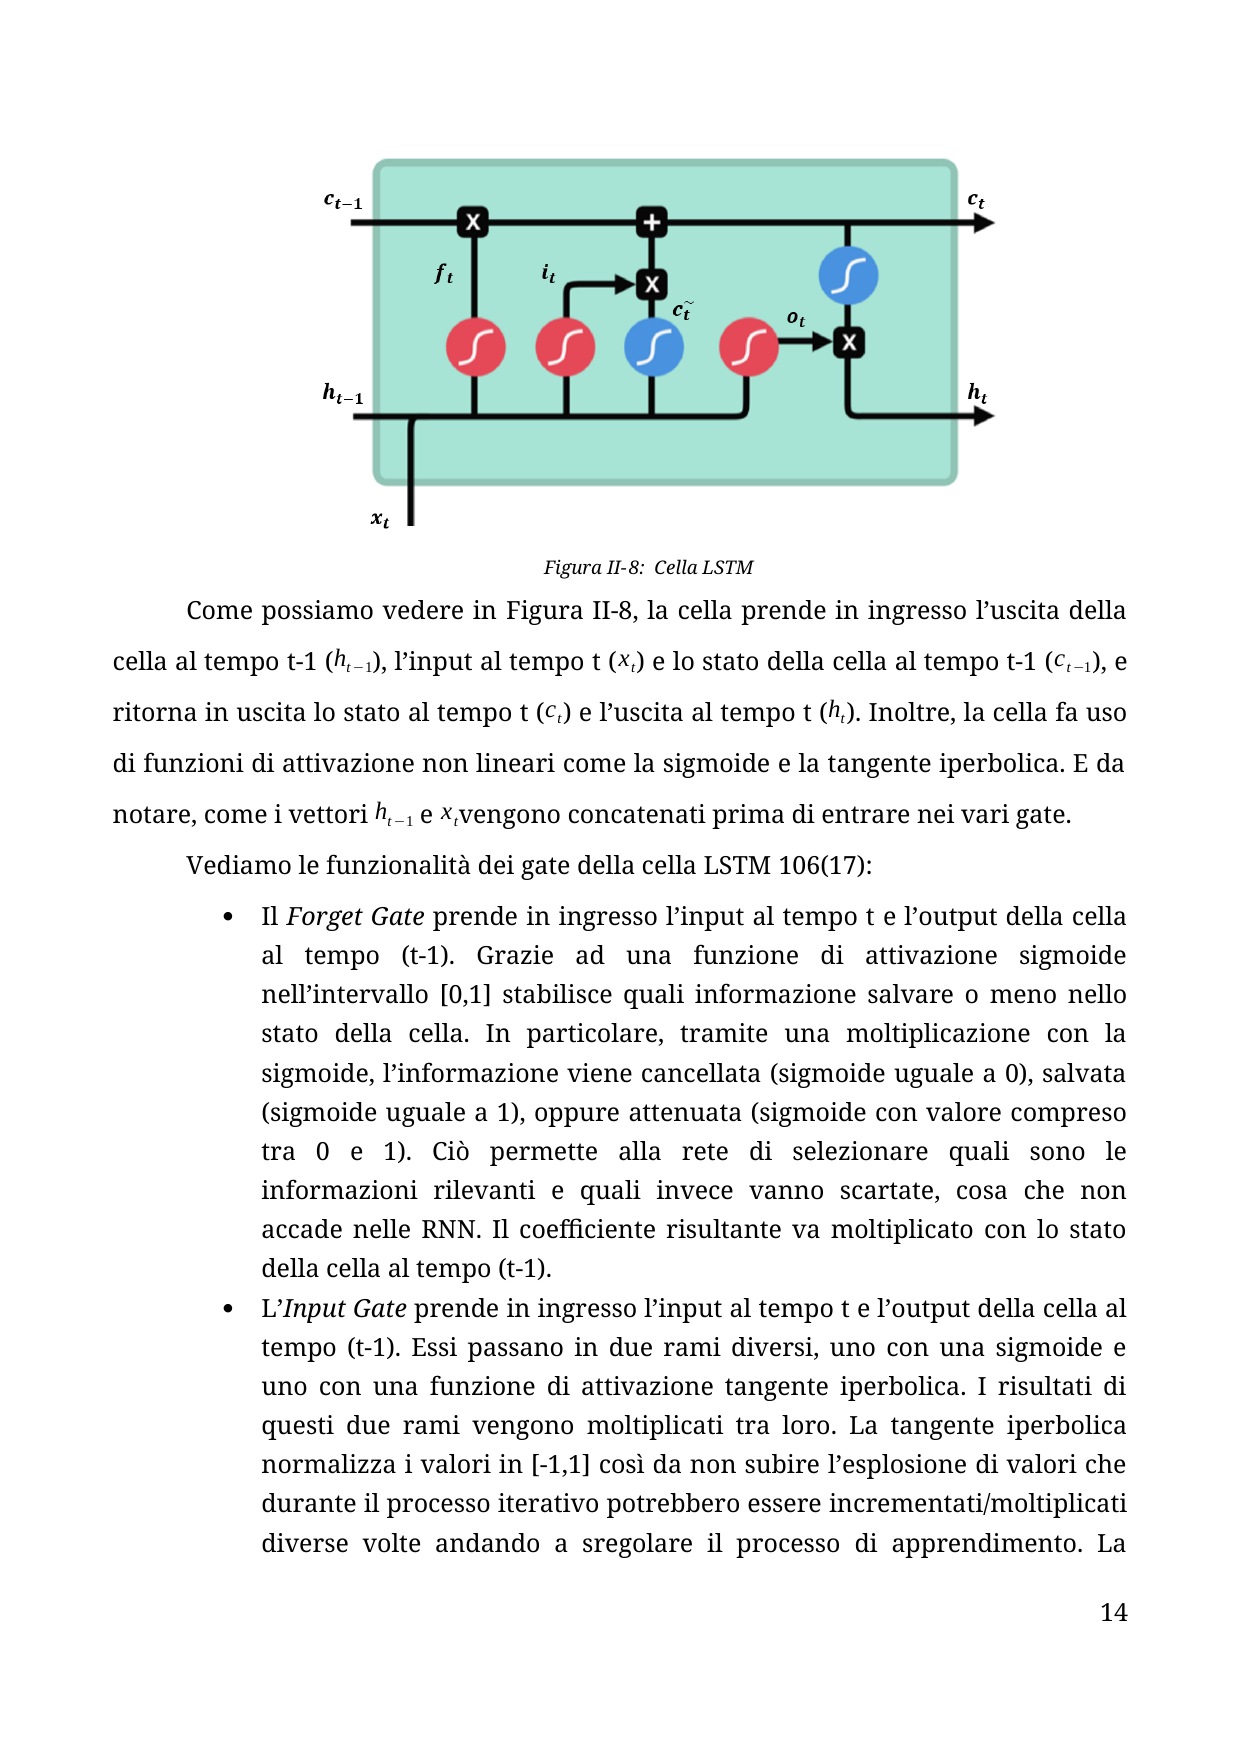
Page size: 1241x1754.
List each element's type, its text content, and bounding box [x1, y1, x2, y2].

text Come possiamo vedere in Figura II-8, la cella prende in ingresso l’uscita della cella al tempo t-1 (), l’input al tempo t () e lo stato della cella al tempo t-1 (), e ritorna in uscita lo stato al tempo t () e l’uscita al tempo t (). Inoltre, la cella fa uso di funzioni di attivazione non lineari come la sigmoide e la tangente iperbolica. E da notare, come i vettori e vengono concatenati prima di entrare nei vari gate. [112, 592, 1128, 831]
picture [302, 150, 1012, 538]
text Vediamo le funzionalità dei gate della cella LSTM 103(17): [112, 848, 1128, 882]
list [224, 1290, 1128, 1559]
text Figura II-8: Cella LSTM [112, 554, 1128, 580]
list Il Forget Gate prende in ingresso l’input al tempo t e l’output della cella al tempo (t-1). Grazie ad una funzione di attivazione sigmoide nell’intervallo [0,1] stabilisce quali informazione salvare o meno nello stato della cella. In particolare, tramite una moltiplicazione con la sigmoide, l’informazione viene cancellata (sigmoide uguale a 0), salvata (sigmoide uguale a 1), oppure attenuata (sigmoide con valore compreso tra 0 e 1). Ciò permette alla rete di selezionare quali sono le informazioni rilevanti e quali invece vanno scartate, cosa che non accade nelle RNN. Il coefficiente risultante va moltiplicato con lo stato della cella al tempo (t-1). [224, 899, 1128, 1285]
